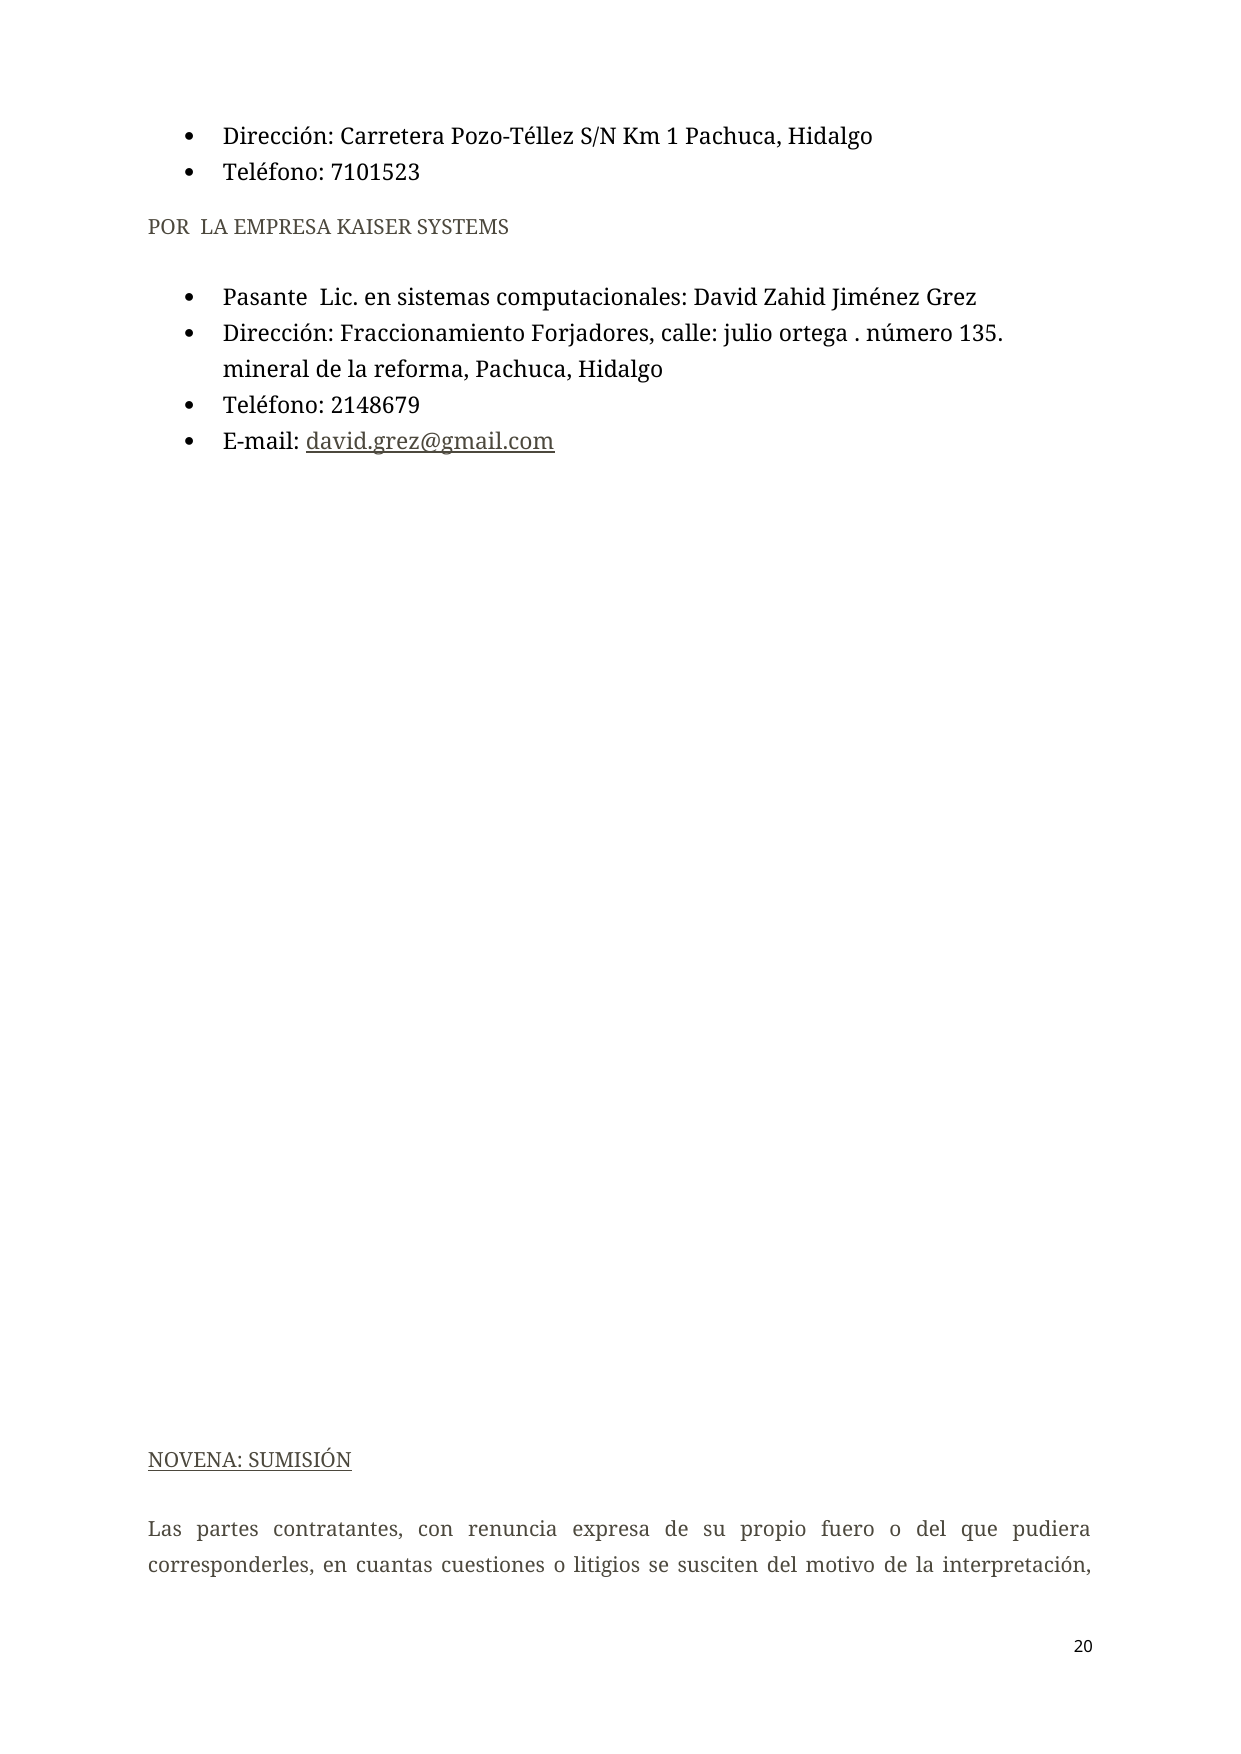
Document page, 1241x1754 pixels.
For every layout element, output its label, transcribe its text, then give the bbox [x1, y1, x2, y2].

list Teléfono: 7101523 [185, 156, 1092, 187]
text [148, 1514, 1092, 1578]
list Teléfono: 2148679 [185, 389, 1092, 420]
list Dirección: Carretera Pozo-Téllez S/N Km 1 Pachuca, Hidalgo [185, 119, 1092, 151]
text POR LA EMPRESA KAISER SYSTEMS [148, 212, 1092, 241]
text NOVENA: SUMISIÓN [148, 1446, 1092, 1474]
list Pasante Lic. en sistemas computacionales: David Zahid Jiménez Grez [185, 281, 1092, 312]
list Dirección: Fraccionamiento Forjadores, calle: julio ortega . número 135. mineral de la reforma, Pachuca, Hidalgo [185, 317, 1092, 384]
list E-mail: david.grez@gmail.com [185, 425, 1092, 456]
